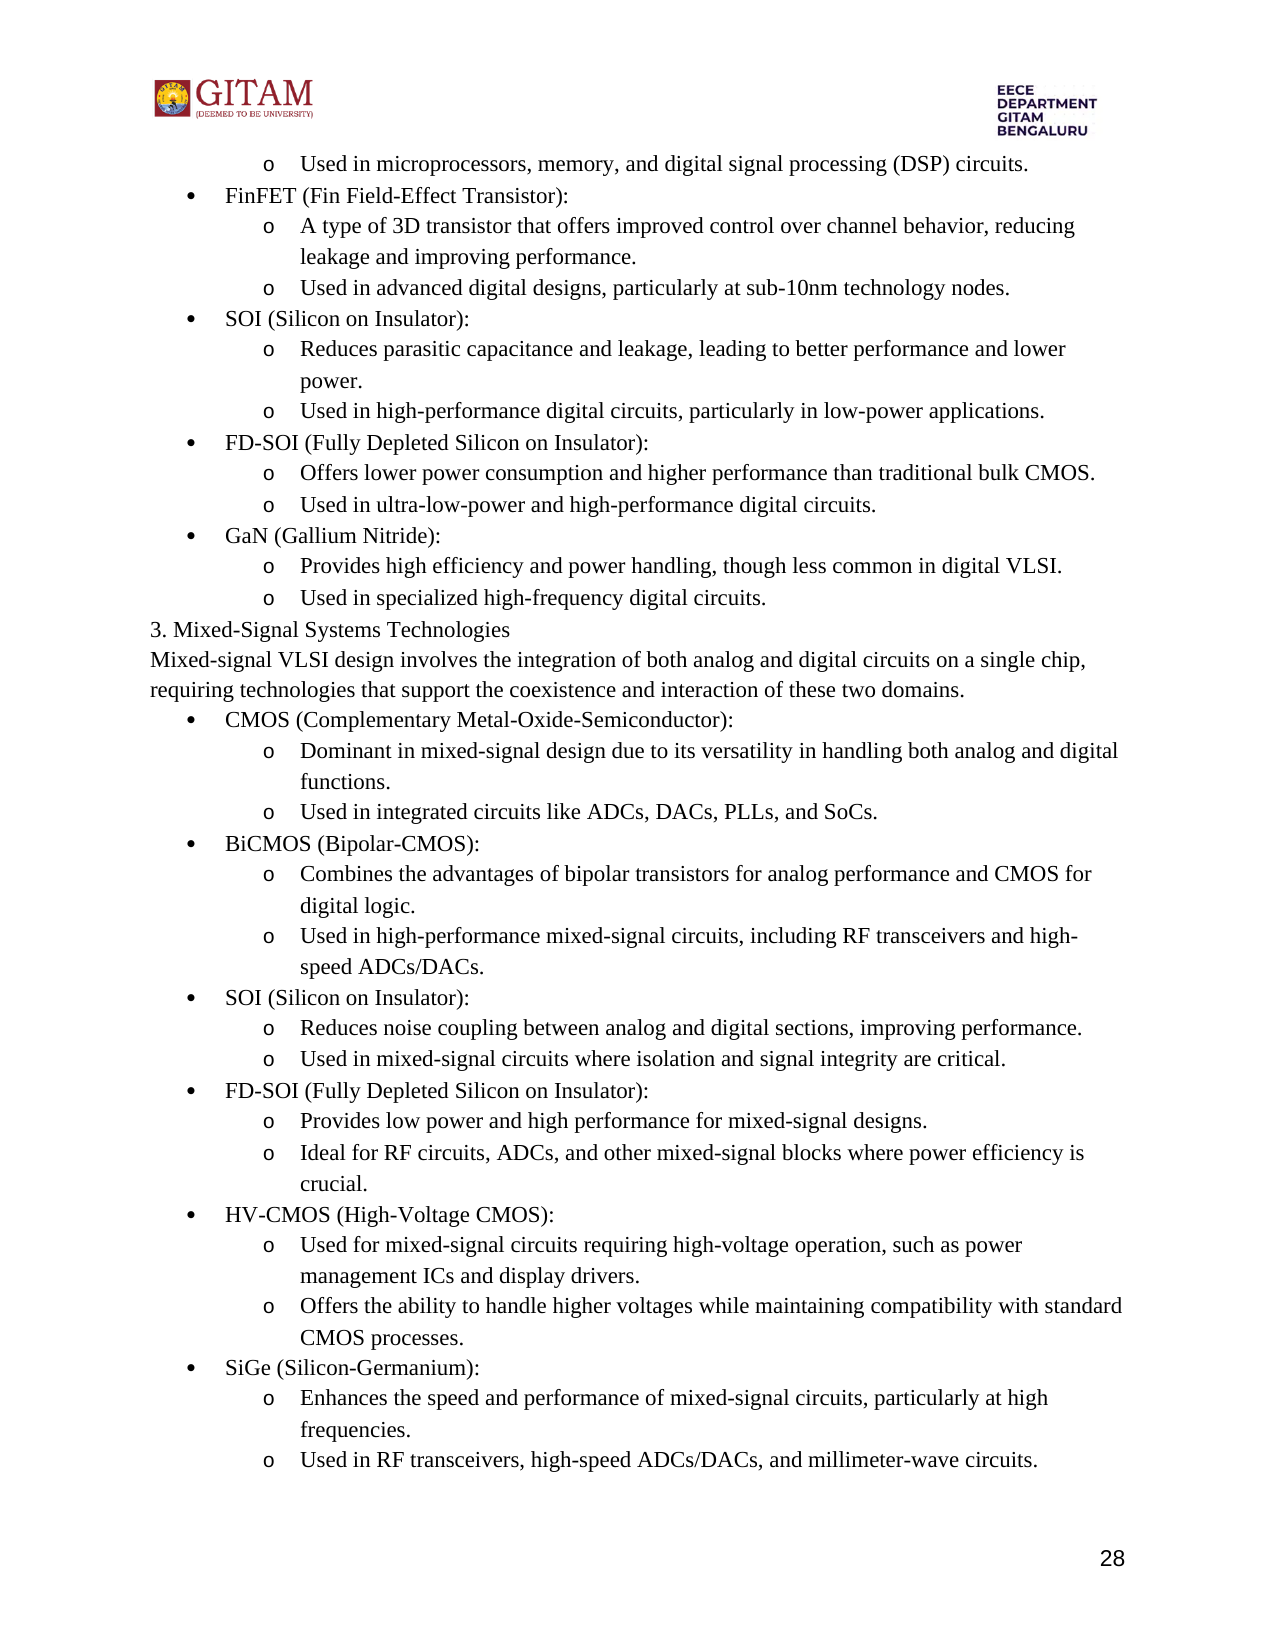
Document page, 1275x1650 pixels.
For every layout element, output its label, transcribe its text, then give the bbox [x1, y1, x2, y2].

list SOI (Silicon on Insulator): [187, 983, 1125, 1010]
list Used in high-performance digital circuits, particularly in low-power applications. [262, 397, 1125, 425]
list BiCMOS (Bipolar-CMOS): [187, 830, 1125, 856]
picture [993, 78, 1105, 141]
list Provides low power and high performance for mixed-signal designs. [262, 1107, 1125, 1135]
picture [150, 75, 318, 123]
list Offers lower power consumption and higher performance than traditional bulk CMOS. [262, 459, 1125, 487]
list Used in mixed-signal circuits where isolation and signal integrity are critical. [262, 1045, 1125, 1073]
list FinFET (Fin Field-Effect Transistor): [187, 182, 1125, 208]
list SOI (Silicon on Insulator): [187, 305, 1125, 332]
list Ideal for RF circuits, ADCs, and other mixed-signal blocks where power efficiency is crucial. [262, 1139, 1125, 1197]
list Used in specialized high-frequency digital circuits. [262, 584, 1125, 612]
list CMOS (Complementary Metal-Oxide-Semiconductor): [187, 706, 1125, 733]
list Used in advanced digital designs, particularly at sub-10nm technology nodes. [262, 273, 1125, 301]
list Provides high efficiency and power handling, though less common in digital VLSI. [262, 552, 1125, 580]
list SiGe (Silicon-Germanium): [187, 1354, 1125, 1381]
list Used in integrated circuits like ADCs, DACs, PLLs, and SoCs. [262, 798, 1125, 826]
list FD-SOI (Fully Depleted Silicon on Insulator): [187, 1077, 1125, 1103]
list Used in high-performance mixed-signal circuits, including RF transceivers and high-speed ADCs/DACs. [262, 922, 1125, 980]
list Used in ultra-low-power and high-performance digital circuits. [262, 491, 1125, 518]
list Used for mixed-signal circuits requiring high-voltage operation, such as power management ICs and display drivers. [262, 1231, 1125, 1289]
list Reduces parasitic capacitance and leakage, leading to better performance and lower power. [262, 335, 1125, 393]
list FD-SOI (Fully Depleted Silicon on Insulator): [187, 429, 1125, 455]
list GaN (Gallium Nitride): [187, 522, 1125, 549]
text Mixed-signal VLSI design involves the integration of both analog and digital circuits on a single chip, requiring technologies that support the coexistence and interaction of these two domains. [150, 646, 1125, 703]
text 3. Mixed-Signal Systems Technologies [150, 616, 1125, 642]
list Combines the advantages of bipolar transistors for analog performance and CMOS for digital logic. [262, 860, 1125, 918]
list A type of 3D transistor that offers improved control over channel behavior, reducing leakage and improving performance. [262, 212, 1125, 270]
list HV-CMOS (High-Voltage CMOS): [187, 1201, 1125, 1227]
list Used in microprocessors, memory, and digital signal processing (DSP) circuits. [262, 150, 1125, 178]
list Reduces noise coupling between analog and digital sections, improving performance. [262, 1014, 1125, 1041]
list Used in RF transceivers, high-speed ADCs/DACs, and millimeter-wave circuits. [262, 1446, 1125, 1474]
list Offers the ability to handle higher voltages while maintaining compatibility with standard CMOS processes. [262, 1292, 1125, 1350]
list Enhances the speed and performance of mixed-signal circuits, particularly at high frequencies. [262, 1384, 1125, 1442]
list Dominant in mixed-signal design due to its versatility in handling both analog and digital functions. [262, 737, 1125, 794]
